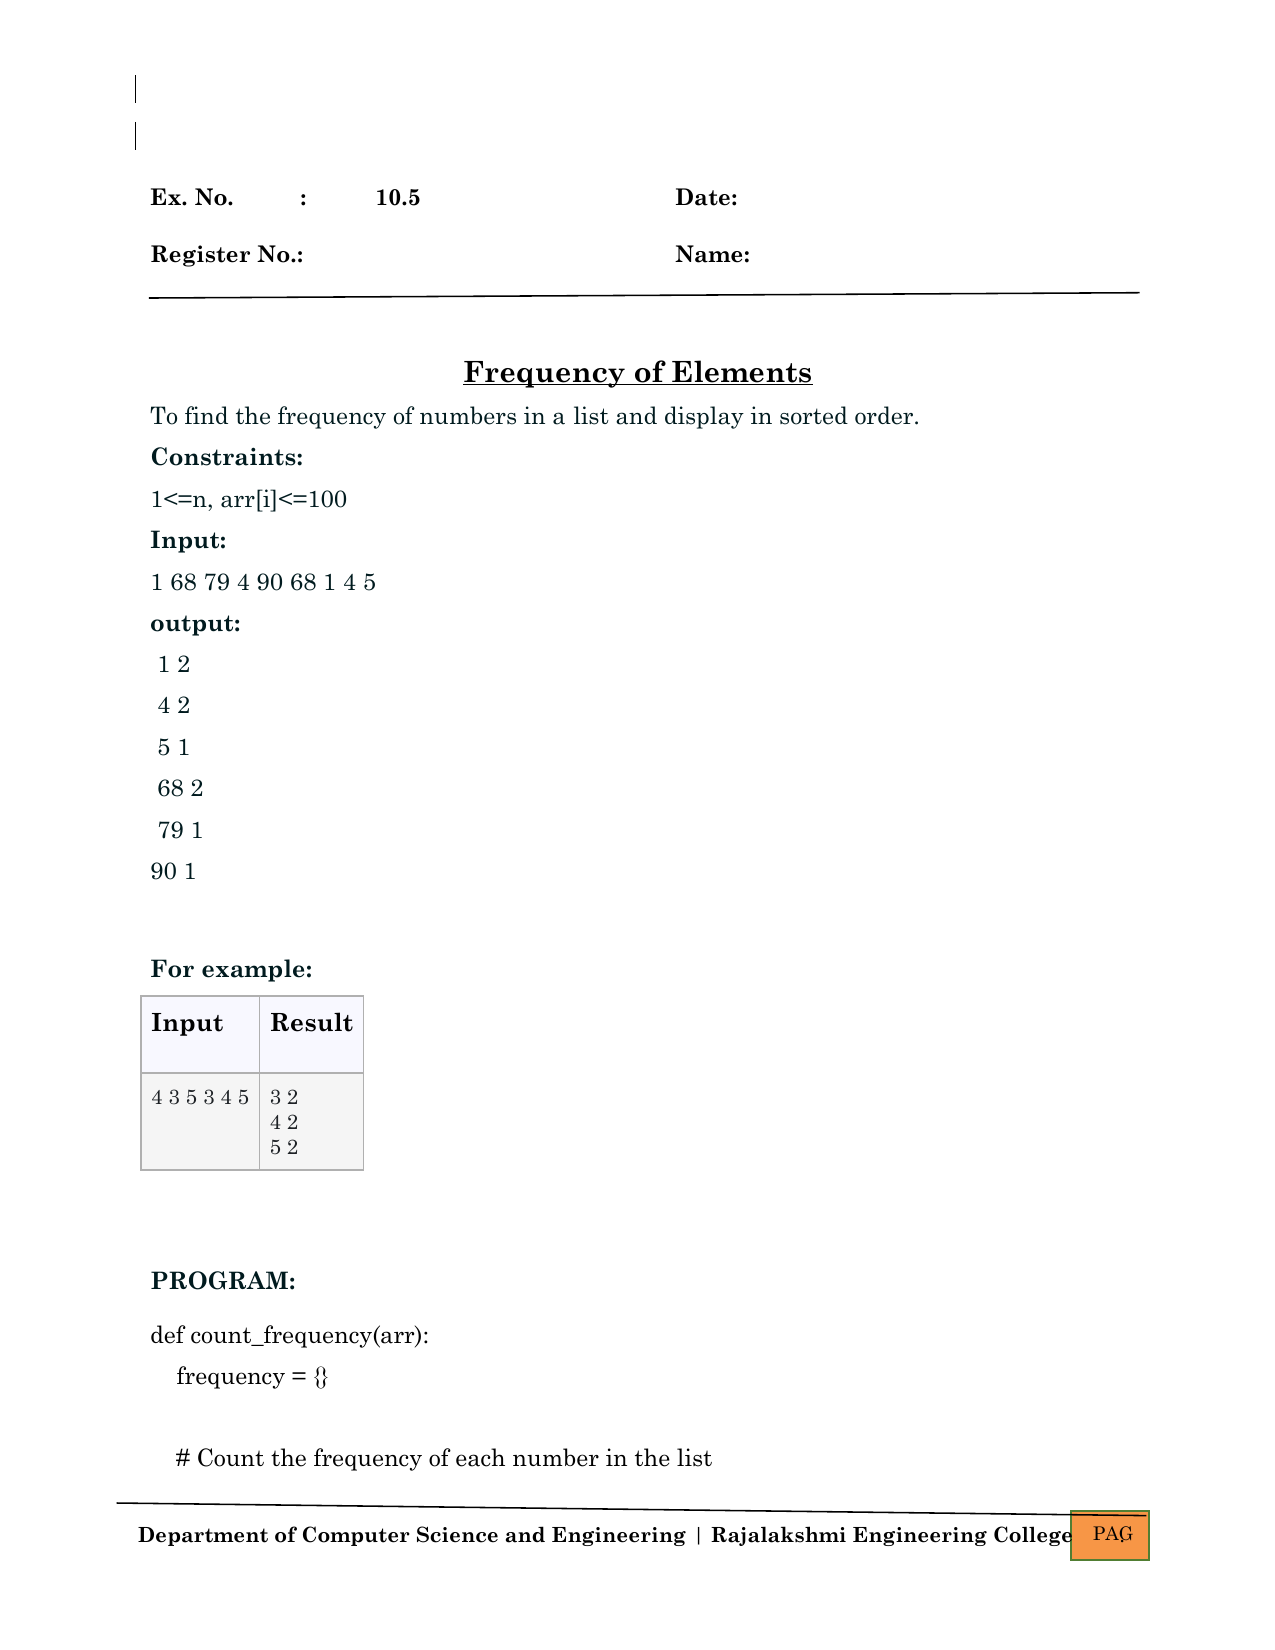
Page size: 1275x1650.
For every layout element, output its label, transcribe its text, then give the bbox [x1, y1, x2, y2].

text For example: [150, 954, 1125, 983]
text Register No.: Name: [150, 240, 1125, 267]
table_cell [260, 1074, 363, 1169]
text 1 2 [150, 649, 1125, 678]
text output: [150, 608, 1125, 636]
text To find the frequency of numbers in a list and display in sorted order. [150, 401, 1125, 430]
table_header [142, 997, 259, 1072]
text Input: [150, 525, 1125, 554]
text frequency = {} [150, 1361, 1125, 1390]
text 79 1 [150, 814, 1125, 843]
text Frequency of Elements [150, 353, 1125, 388]
text # Count the frequency of each number in the list [150, 1443, 1125, 1472]
text Constraints: [150, 442, 1125, 471]
text 1 68 79 4 90 68 1 4 5 [150, 566, 1125, 595]
text 5 1 [150, 732, 1125, 761]
text PROGRAM: [150, 1266, 1125, 1294]
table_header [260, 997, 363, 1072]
text Ex. No. : 10.5 Date: [150, 183, 1125, 211]
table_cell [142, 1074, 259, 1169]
text 68 2 [150, 773, 1125, 802]
text 4 2 [150, 690, 1125, 719]
text 1<=n, arr[i]<=100 [150, 483, 1125, 512]
text 90 1 [150, 856, 1125, 884]
text def count_frequency(arr): [150, 1319, 1125, 1348]
